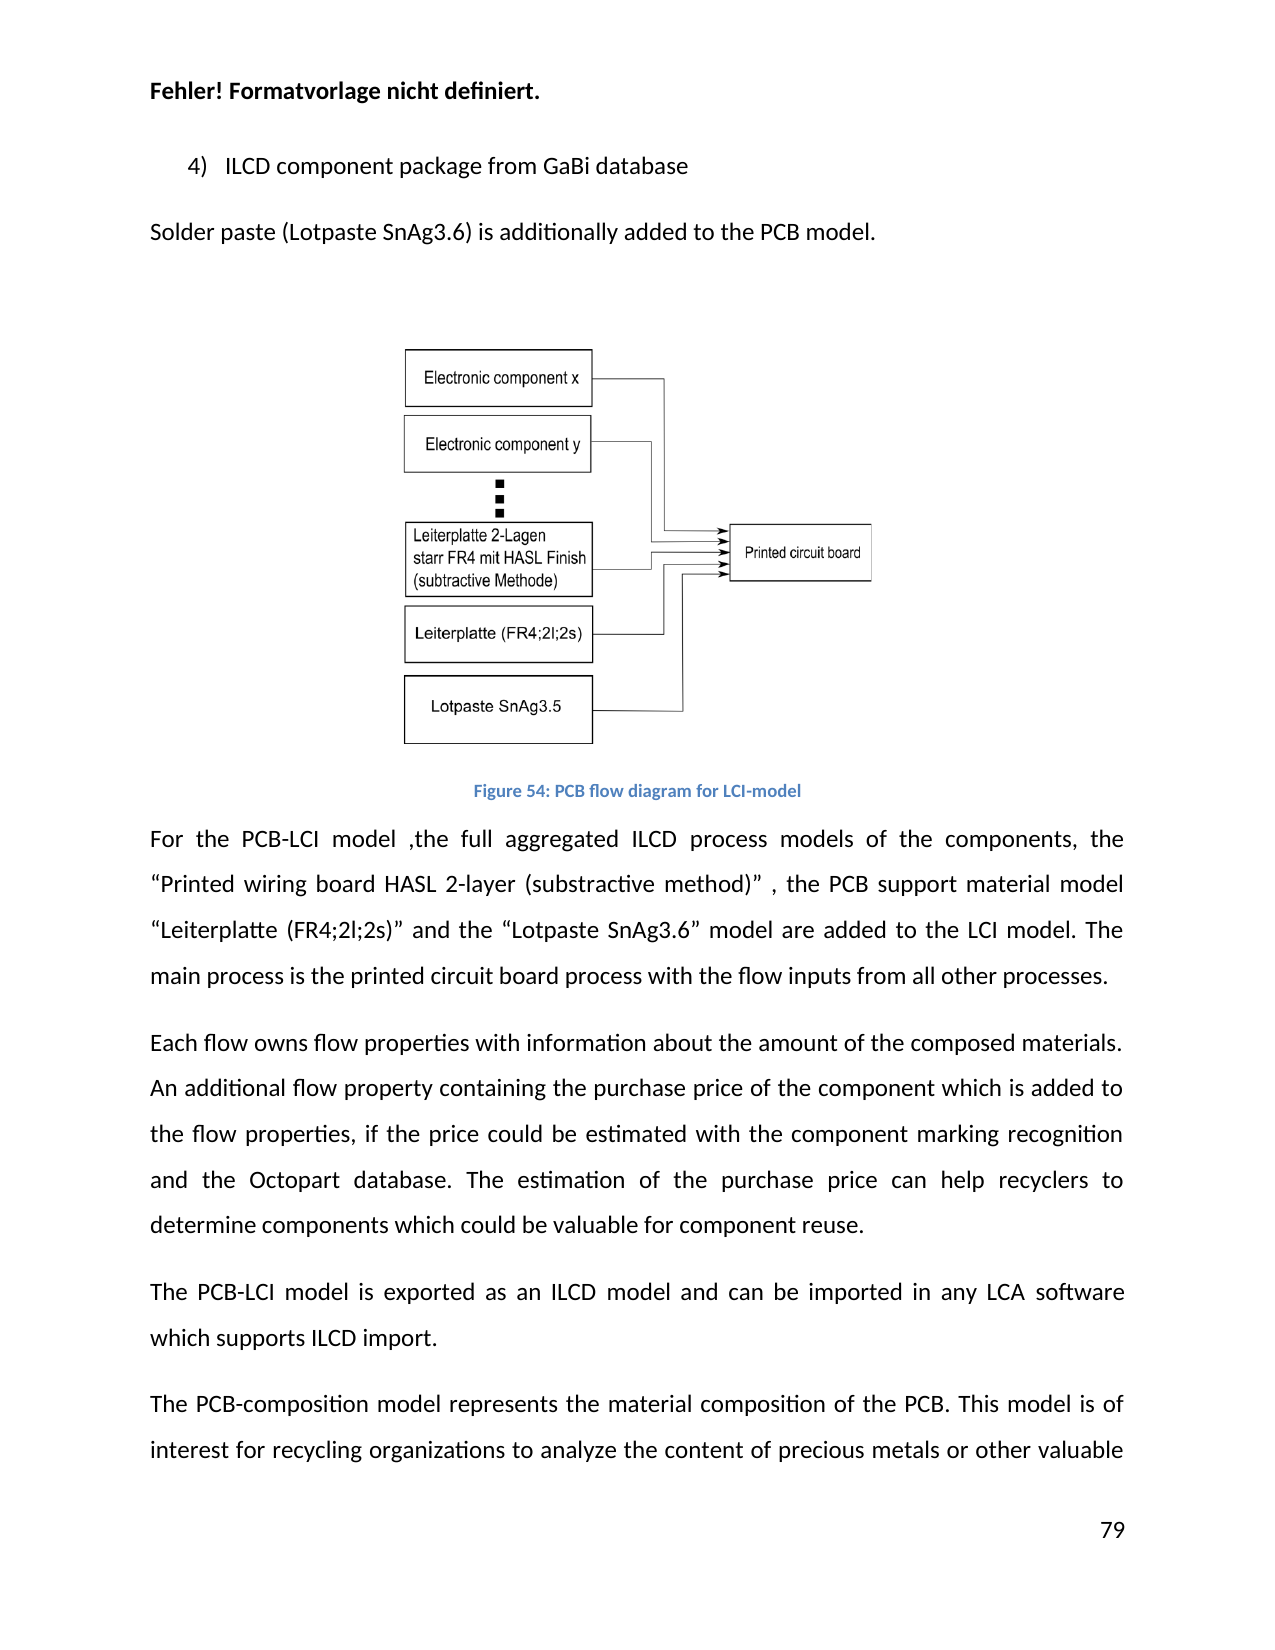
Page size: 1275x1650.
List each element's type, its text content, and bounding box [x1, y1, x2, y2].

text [150, 1388, 1125, 1465]
picture [403, 349, 872, 744]
text The PCB-LCI model is exported as an ILCD model and can be imported in any LCA software which supports ILCD import. [150, 1276, 1125, 1352]
text Solder paste (Lotpaste SnAg3.6) is additionally added to the PCB model. [150, 217, 1125, 247]
text Each flow owns flow properties with information about the amount of the composed materials. An additional flow property containing the purchase price of the component which is added to the flow properties, if the price could be estimated with the component marking recognition and the Octopart database. The estimation of the purchase price can help recyclers to determine components which could be valuable for component reuse. [150, 1027, 1125, 1240]
text For the PCB-LCI model ,the full aggregated ILCD process models of the components, the “Printed wiring board HASL 2-layer (substractive method)” , the PCB support material model “Leiterplatte (FR4;2l;2s)” and the “Lotpaste SnAg3.6” model are added to the LCI model. The main process is the printed circuit board process with the flow inputs from all other processes. [150, 823, 1125, 991]
list ILCD component package from GaBi database [187, 150, 1125, 181]
